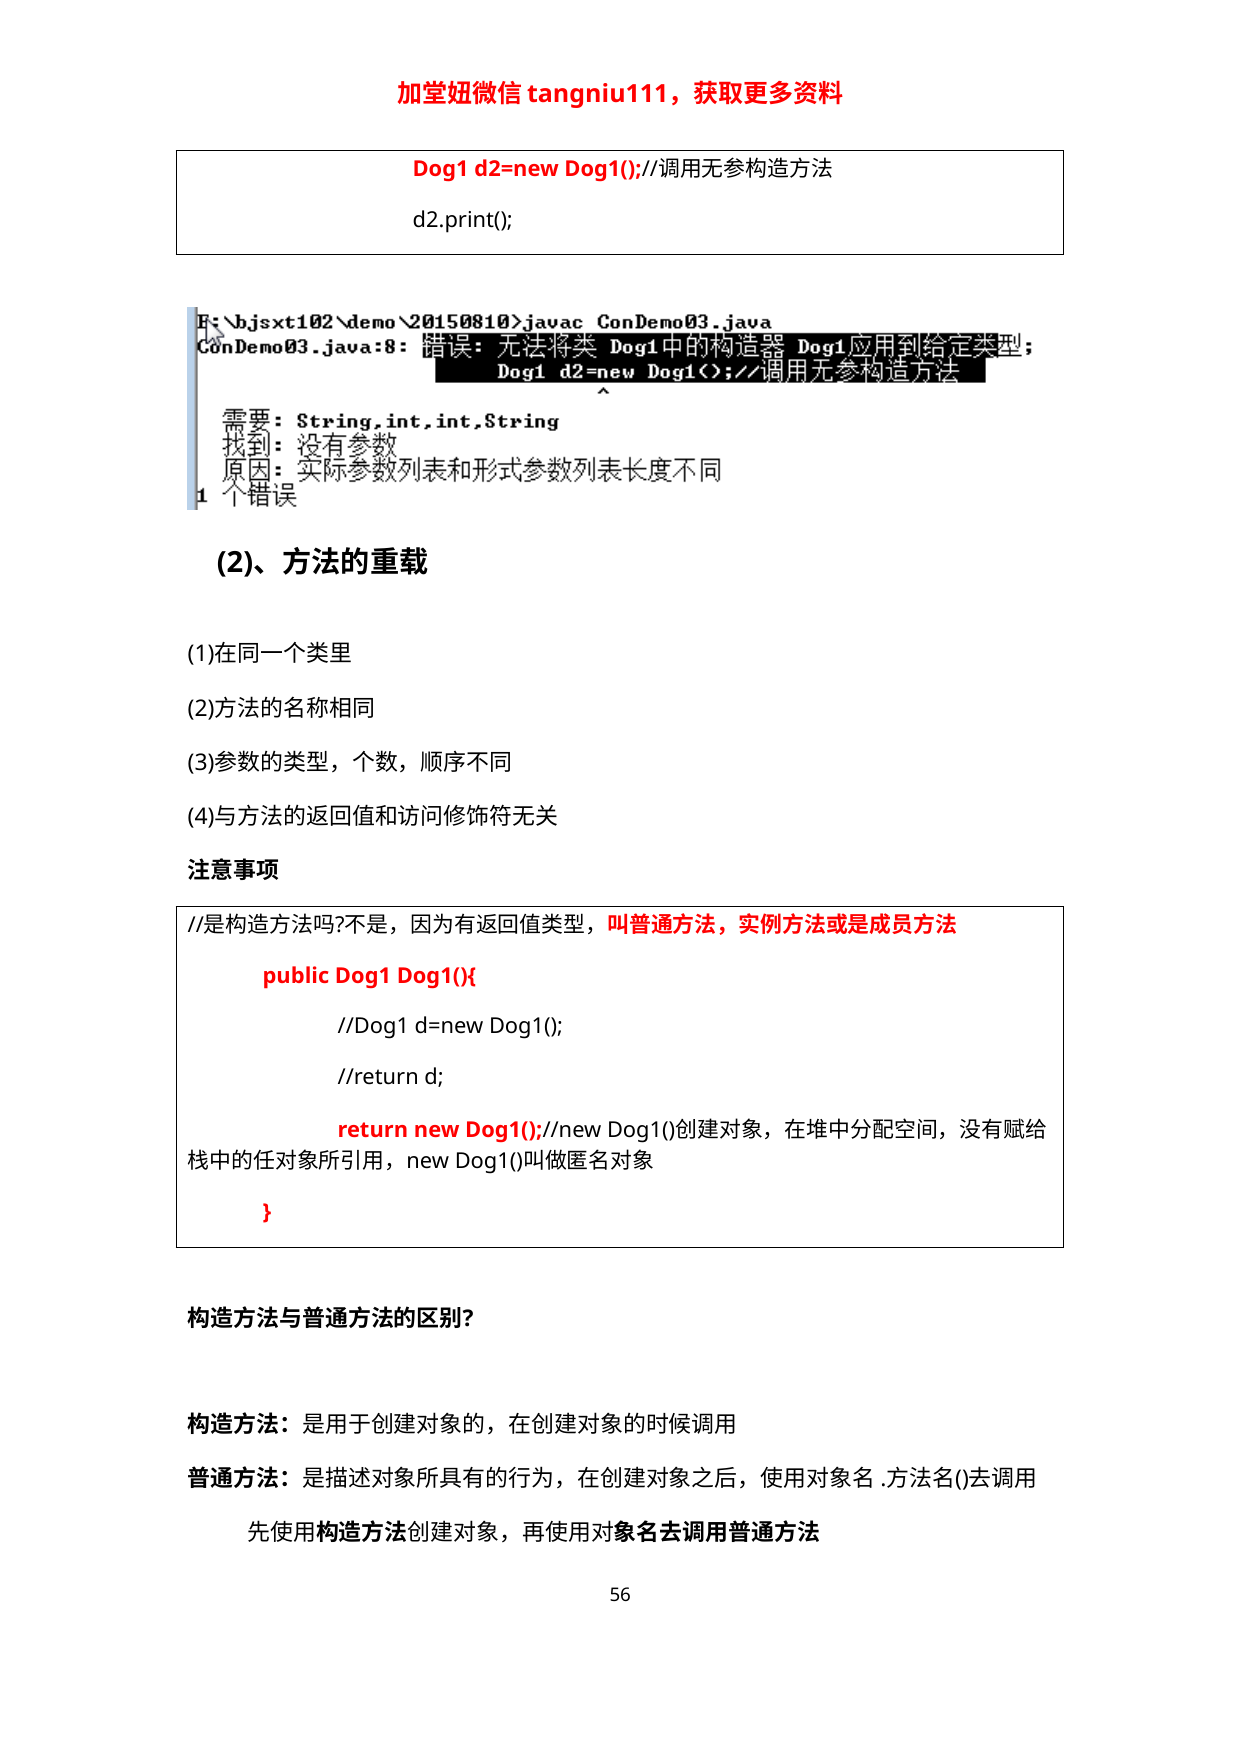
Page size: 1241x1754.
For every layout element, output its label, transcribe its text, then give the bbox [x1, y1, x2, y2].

text 注意事项 [187, 852, 1053, 885]
subtitle (2)、方法的重载 [187, 539, 1053, 581]
text 先使用构造方法创建对象，再使用对象名去调用普通方法 [187, 1514, 1053, 1547]
picture [187, 307, 1036, 510]
text (4)与方法的返回值和访问修饰符无关 [187, 798, 1053, 831]
text (3)参数的类型，个数，顺序不同 [187, 744, 1053, 777]
text (2)方法的名称相同 [187, 689, 1053, 723]
text (1)在同一个类里 [187, 635, 1053, 669]
text 普通方法：是描述对象所具有的行为，在创建对象之后，使用对象名 .方法名()去调用 [187, 1460, 1053, 1493]
table_header //是构造方法吗?不是，因为有返回值类型，叫普通方法，实例方法或是成员方法 public Dog1 Dog1(){ //Dog1 d=new Dog1(); //return d; return new Dog1();//new Dog1()创建对象，在堆中分配空间，没有赋给栈中的任对象所引用，new Dog1()叫做匿名对象 } [177, 907, 1063, 1247]
text 构造方法：是用于创建对象的，在创建对象的时候调用 [187, 1406, 1053, 1439]
text 构造方法与普通方法的区别? [187, 1300, 1053, 1333]
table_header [177, 151, 1063, 254]
